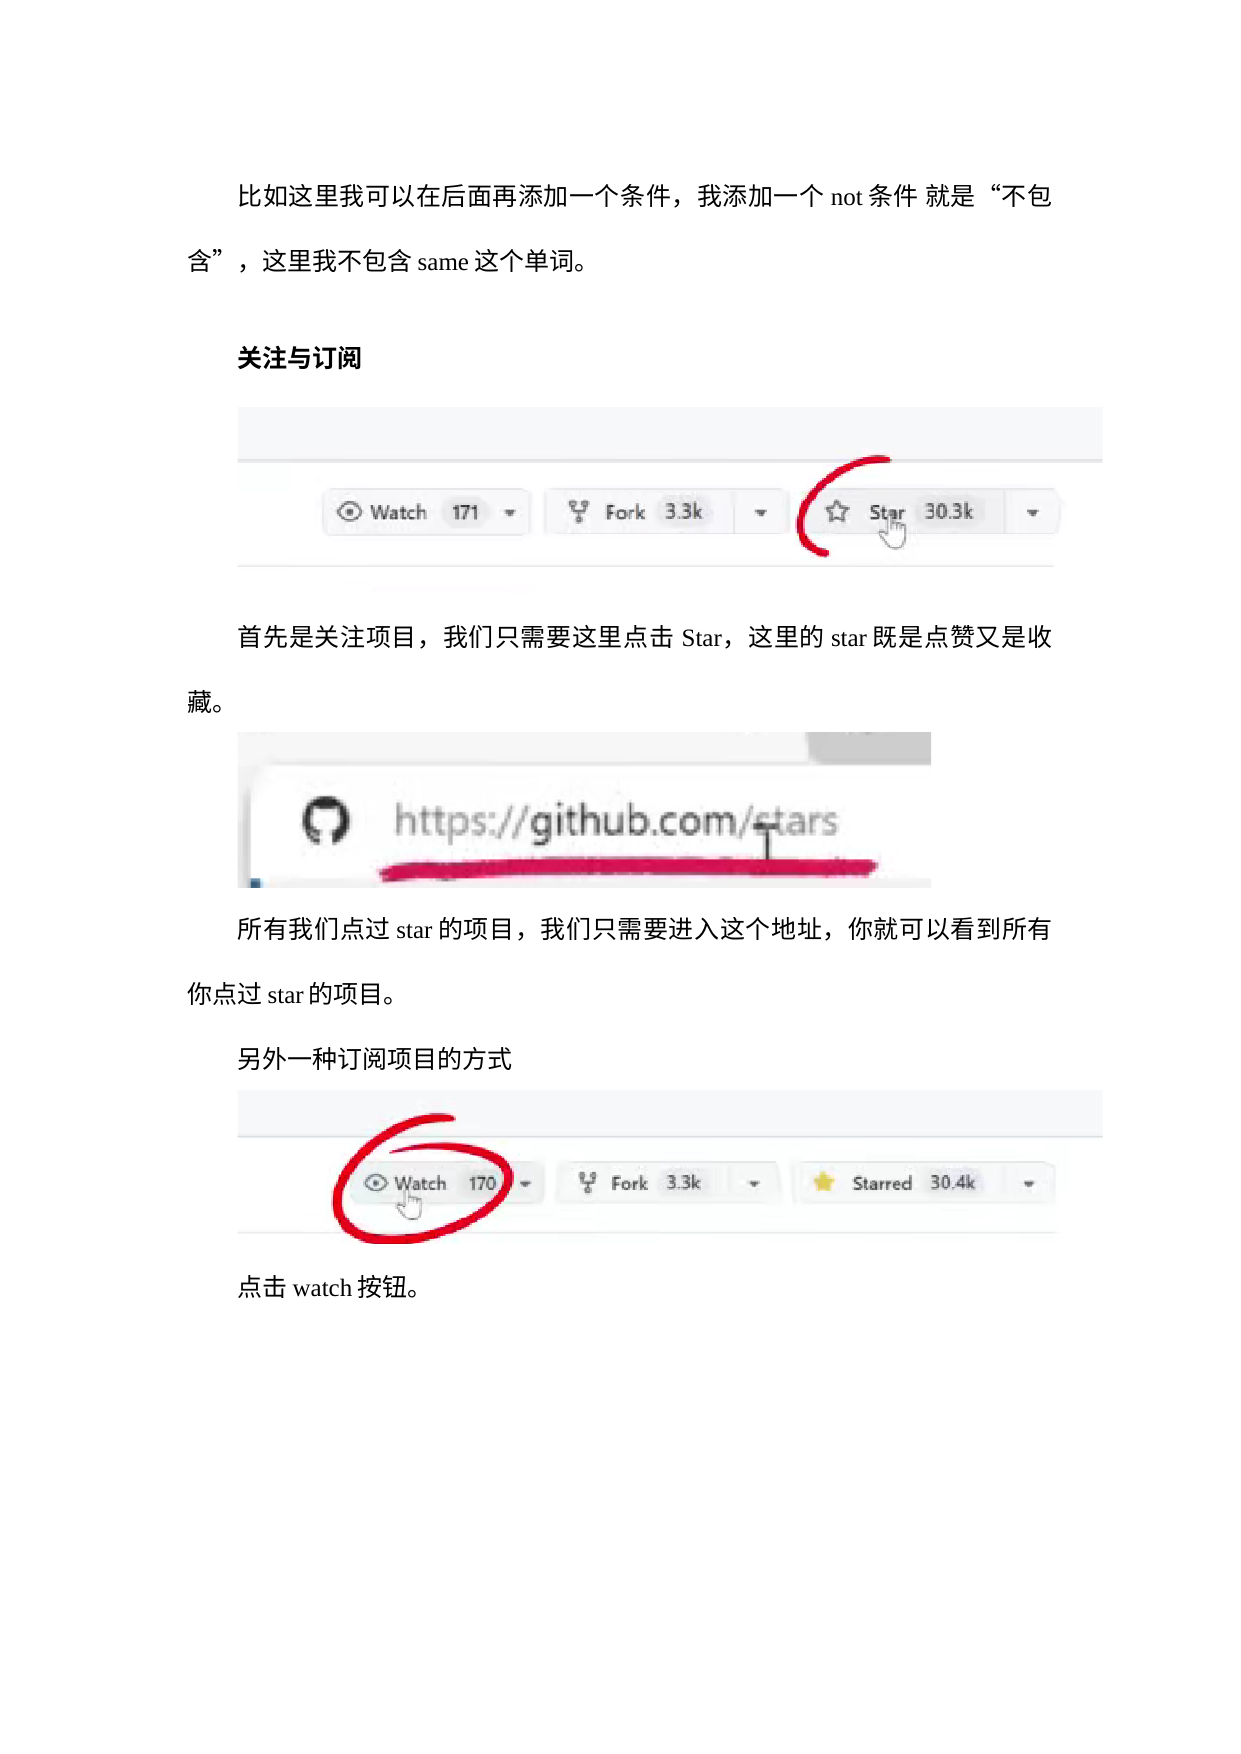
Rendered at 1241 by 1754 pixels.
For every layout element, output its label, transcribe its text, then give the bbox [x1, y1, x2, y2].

text 首先是关注项目，我们只需要这里点击Star，这里的star既是点赞又是收藏。 [187, 603, 1053, 733]
text 比如这里我可以在后面再添加一个条件，我添加一个not条件 就是“不包含”，这里我不包含same这个单词。 [187, 162, 1053, 292]
picture [237, 407, 1103, 594]
subtitle 关注与订阅 [187, 324, 1053, 389]
text 点击watch按钮。 [187, 1253, 1053, 1318]
picture [237, 732, 932, 888]
picture [237, 1090, 1103, 1244]
text 另外一种订阅项目的方式 [187, 1025, 1053, 1090]
text 所有我们点过star的项目，我们只需要进入这个地址，你就可以看到所有你点过star的项目。 [187, 895, 1053, 1025]
